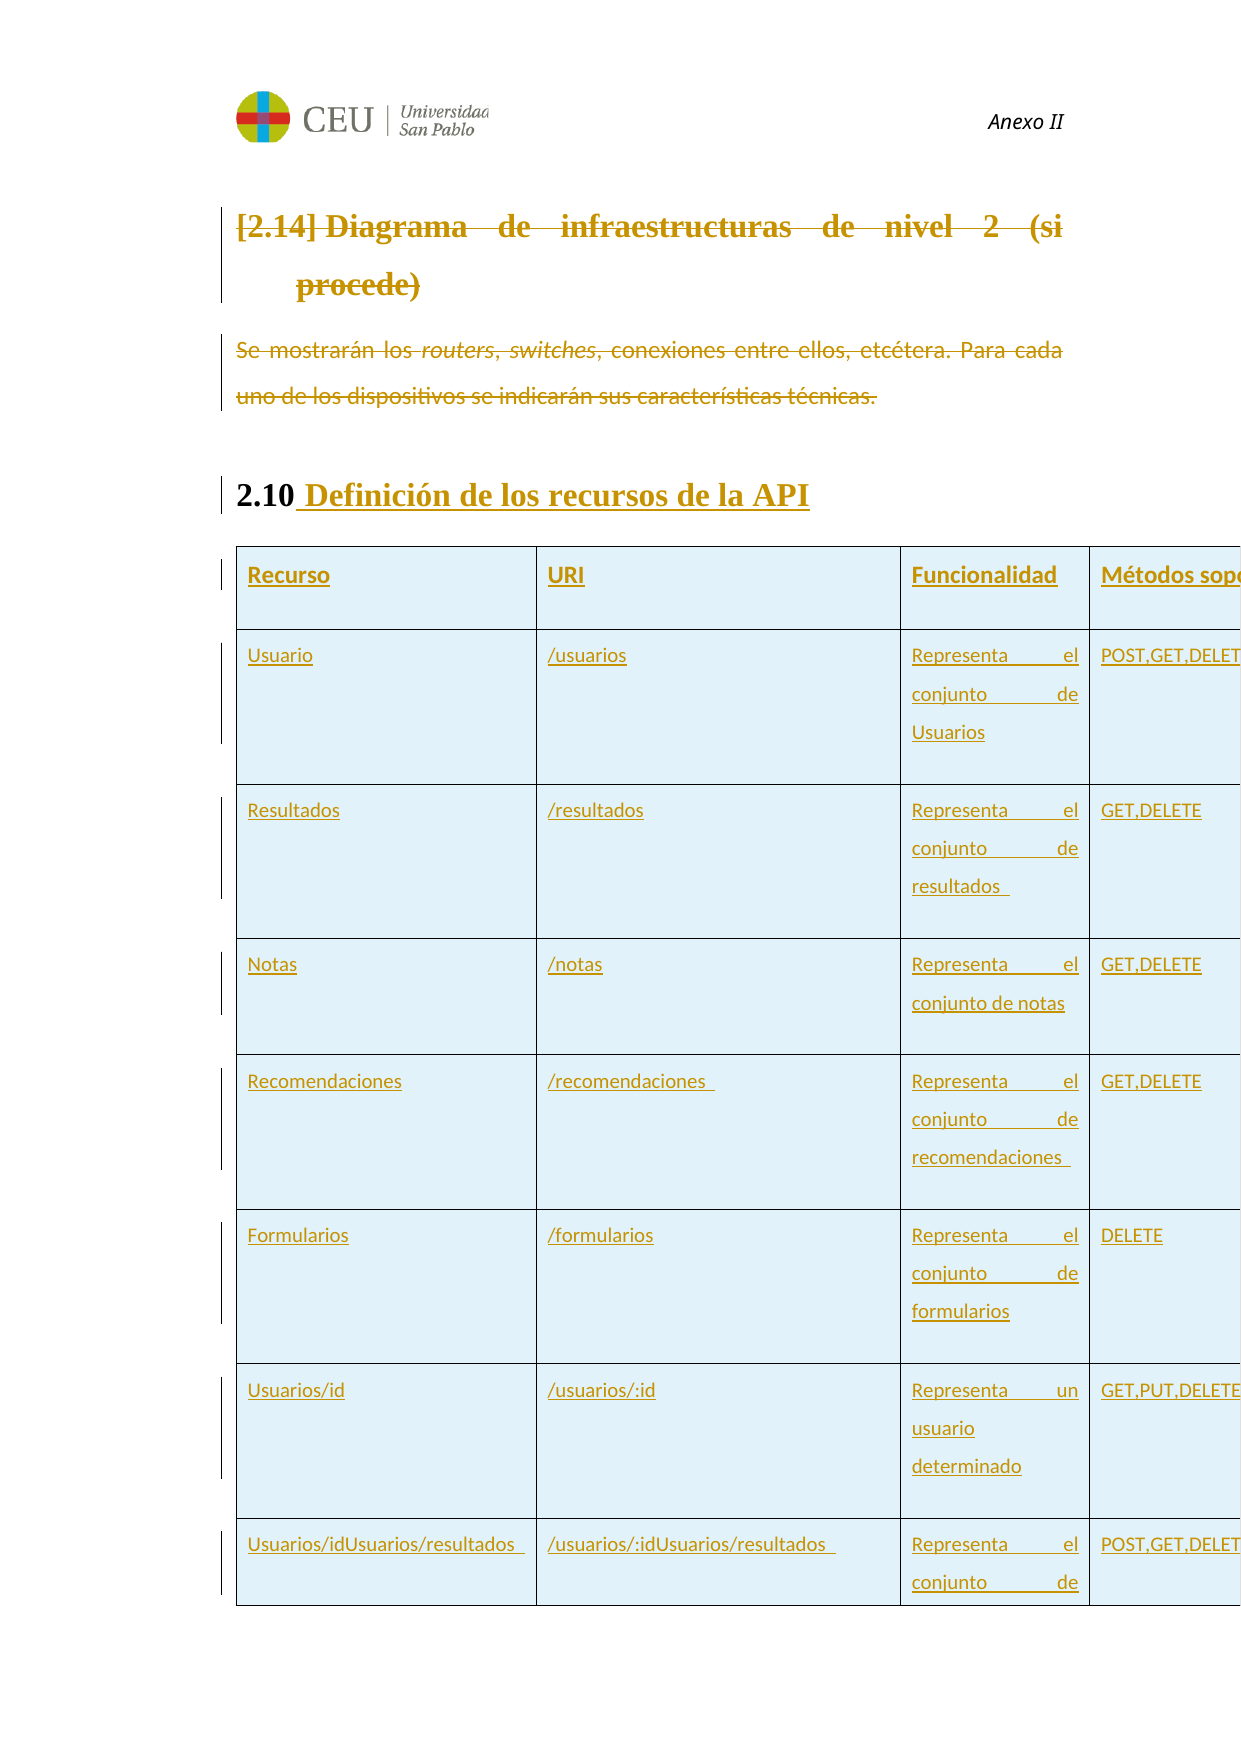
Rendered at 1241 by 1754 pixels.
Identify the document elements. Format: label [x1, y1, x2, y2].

picture [235, 89, 489, 143]
